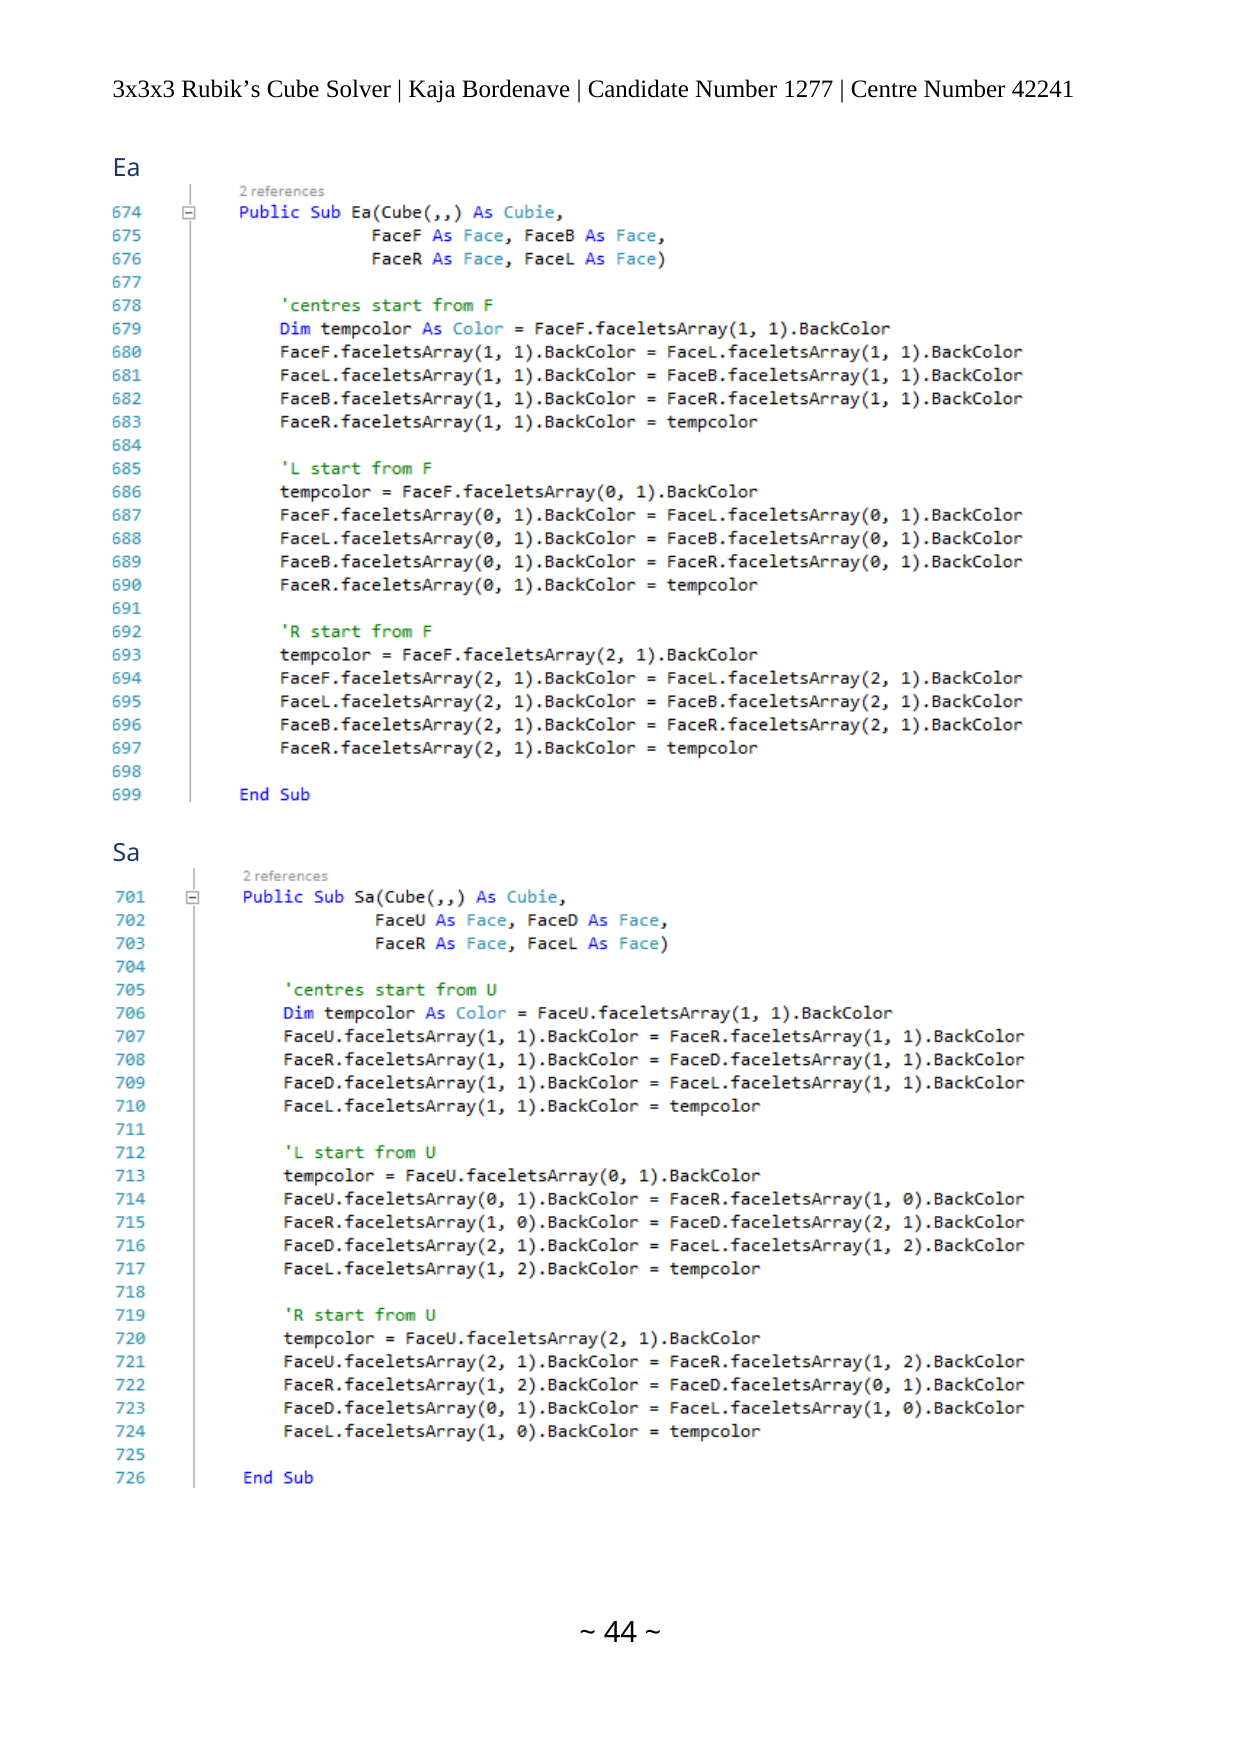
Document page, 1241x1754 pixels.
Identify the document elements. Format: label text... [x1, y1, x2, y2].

picture [112, 184, 1027, 802]
subtitle Sa [112, 835, 1128, 869]
picture [112, 868, 1030, 1488]
subtitle Ea [112, 150, 1128, 184]
